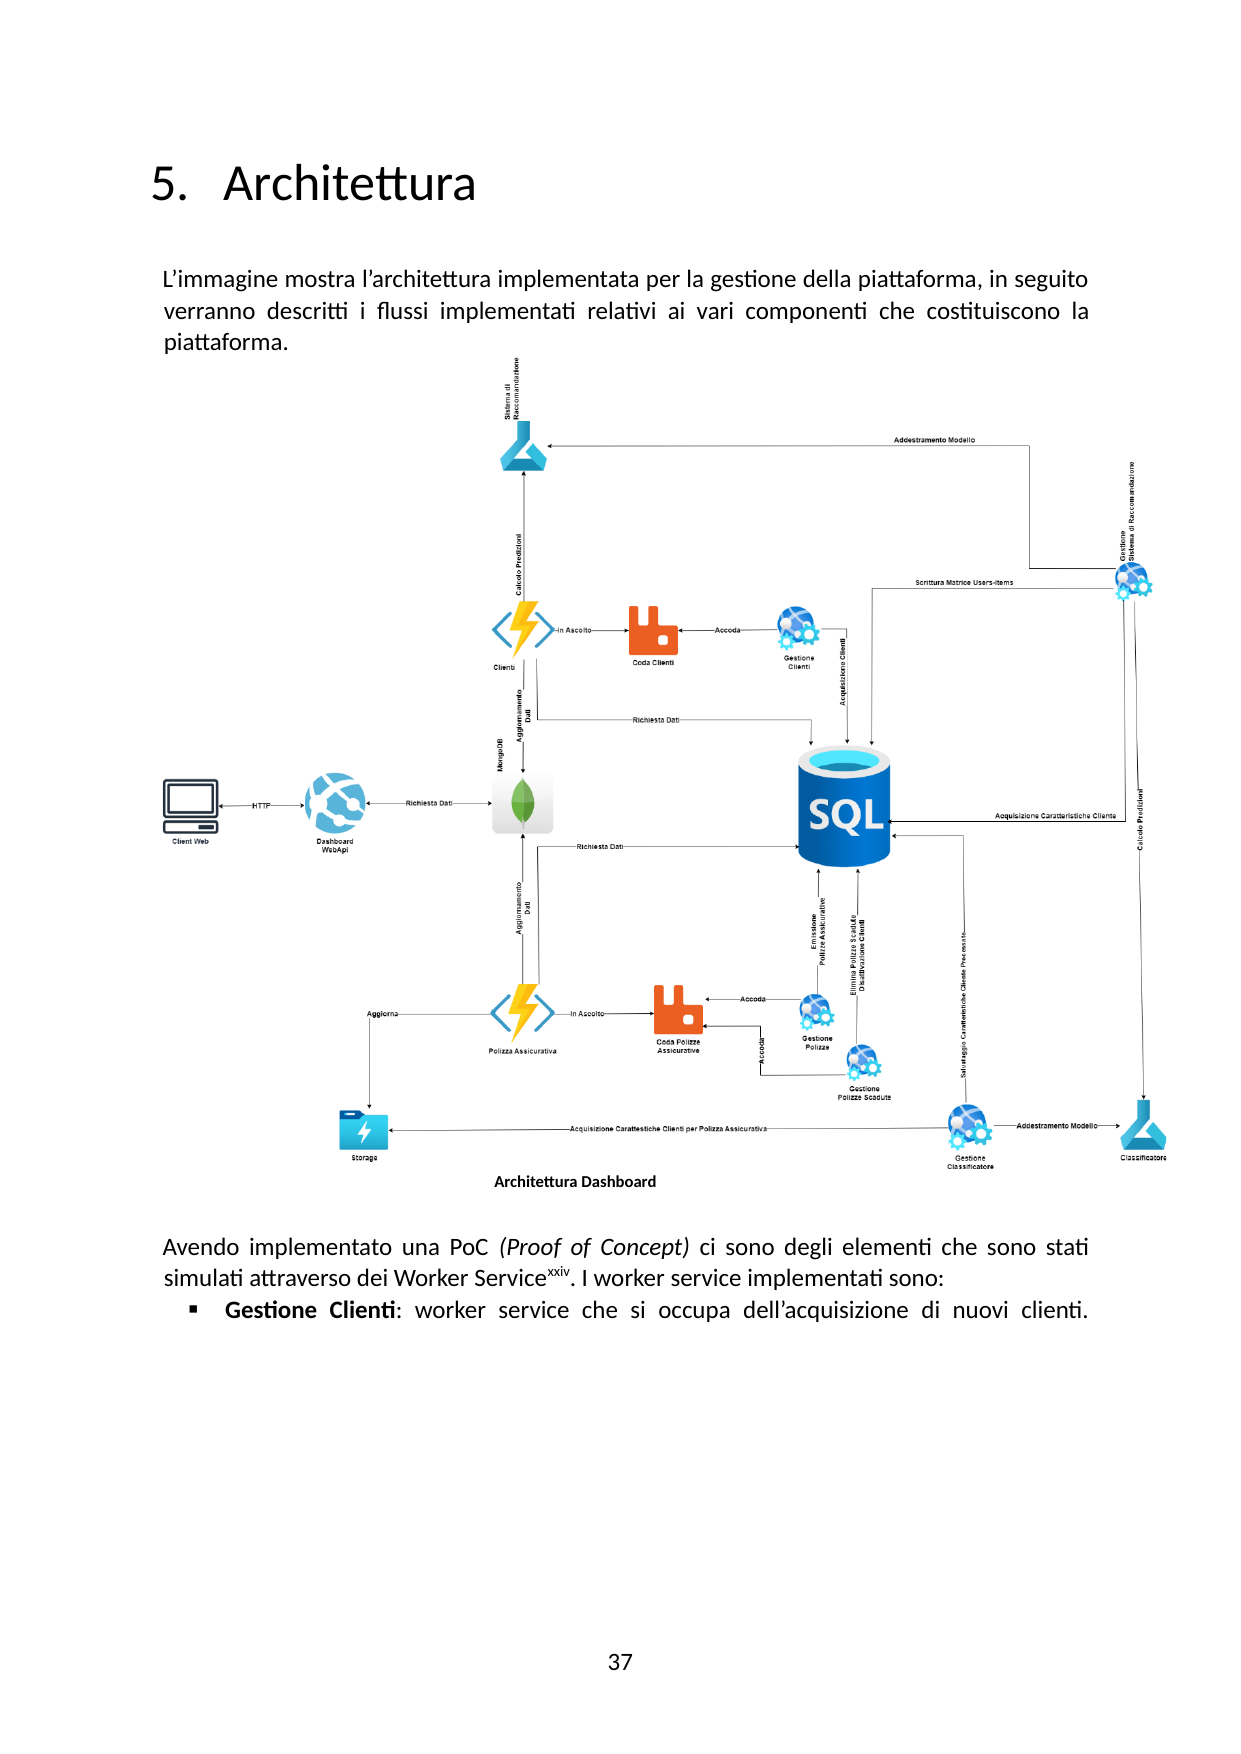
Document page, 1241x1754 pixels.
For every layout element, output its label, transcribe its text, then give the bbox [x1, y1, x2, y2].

subtitle Architettura [150, 150, 1090, 213]
picture [162, 357, 1167, 1171]
list Gestione Clienti: worker service che si occupa dell’acquisizione di nuovi clienti. [187, 1294, 1090, 1357]
text Architettura Dashboard [150, 1172, 1000, 1192]
text Avendo implementato una PoC (Proof of Concept) ci sono degli elementi che sono stati simulati attraverso dei Worker Service. I worker service implementati sono: [162, 1231, 1090, 1293]
text L’immagine mostra l’architettura implementata per la gestione della piattaforma, in seguito verranno descritti i flussi implementati relativi ai vari componenti che costituiscono la piattaforma. [162, 263, 1090, 357]
